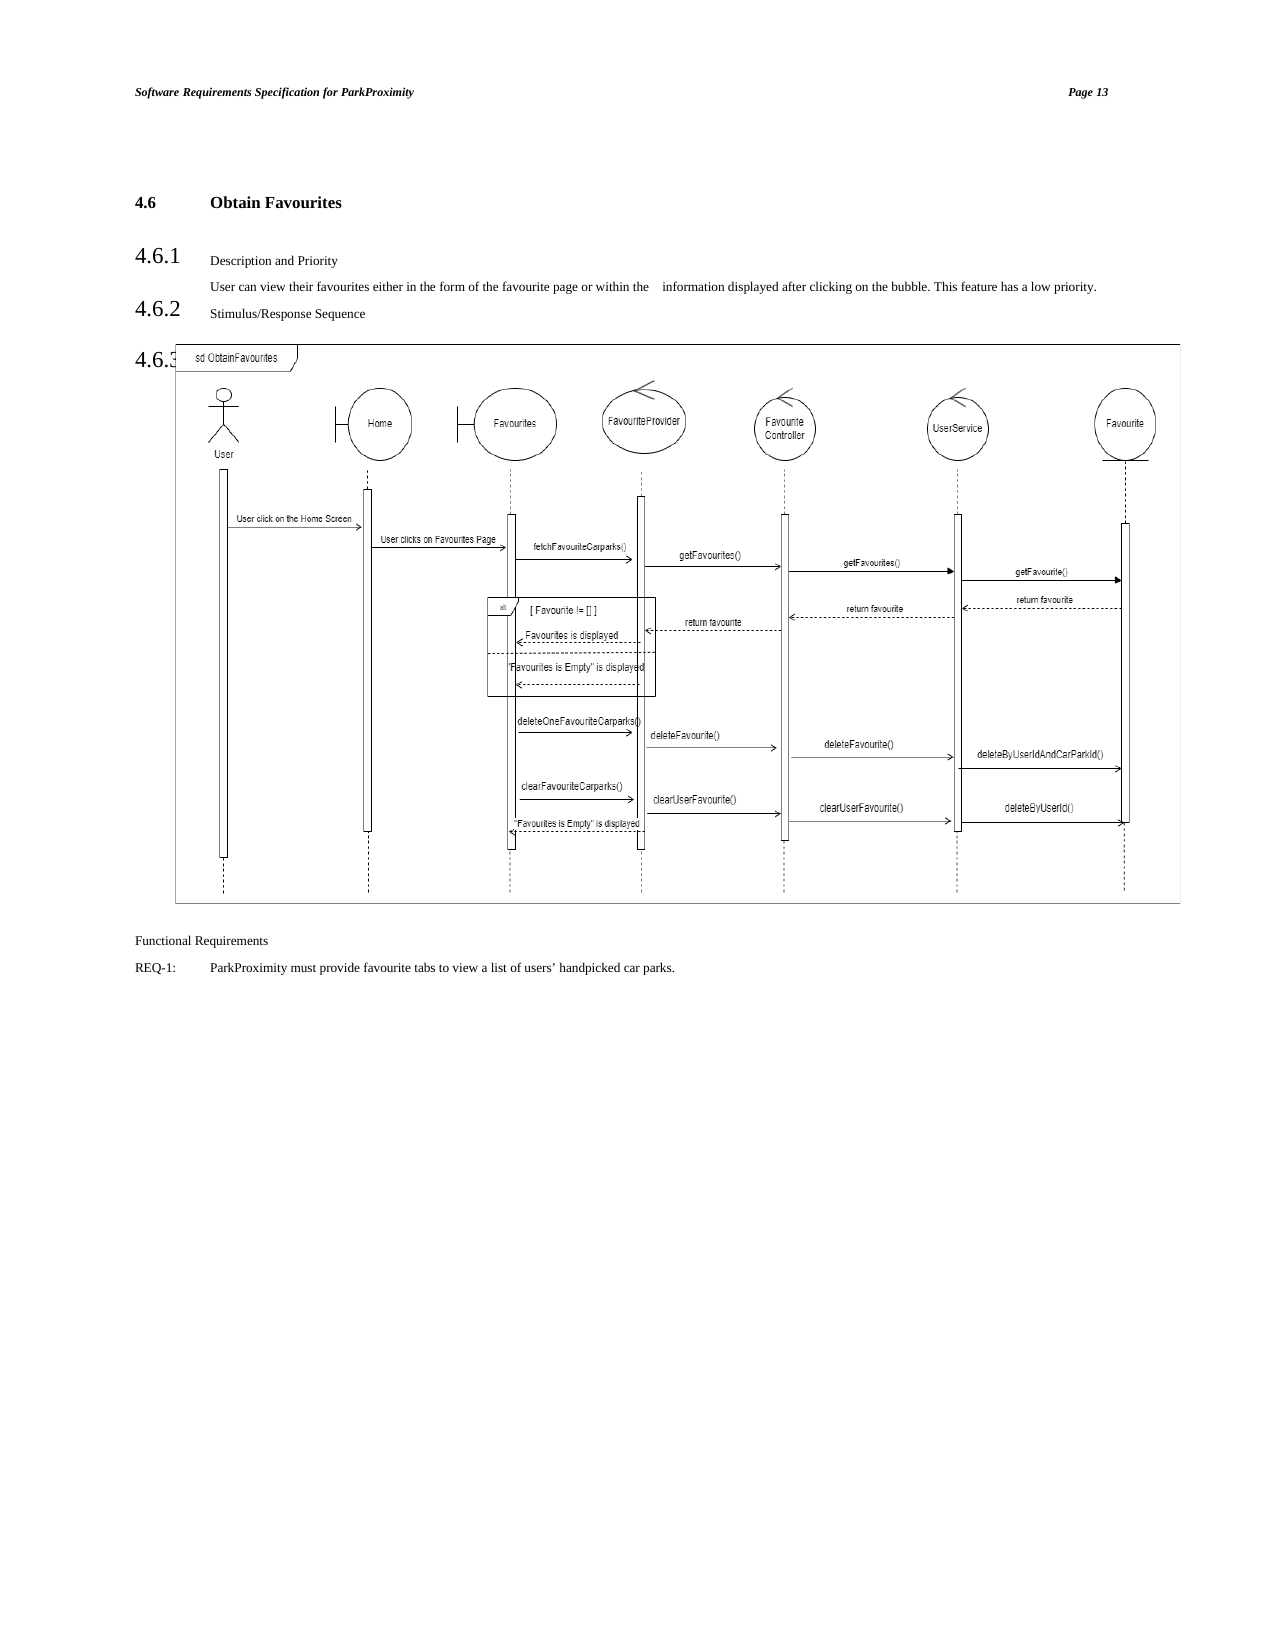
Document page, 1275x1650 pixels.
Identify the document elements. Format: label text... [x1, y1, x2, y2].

text User can view their favourites either in the form of the favourite page or within the information displayed after clicking on the bubble. This feature has a low priority. [135, 268, 1140, 294]
picture [175, 344, 1181, 904]
subtitle Obtain Favourites [135, 179, 1140, 213]
list Stimulus/Response Sequence [135, 294, 1140, 321]
text REQ-1: ParkProximity must provide favourite tabs to view a list of users’ handpicked car parks. [135, 949, 1140, 975]
list Description and Priority [135, 242, 1140, 268]
